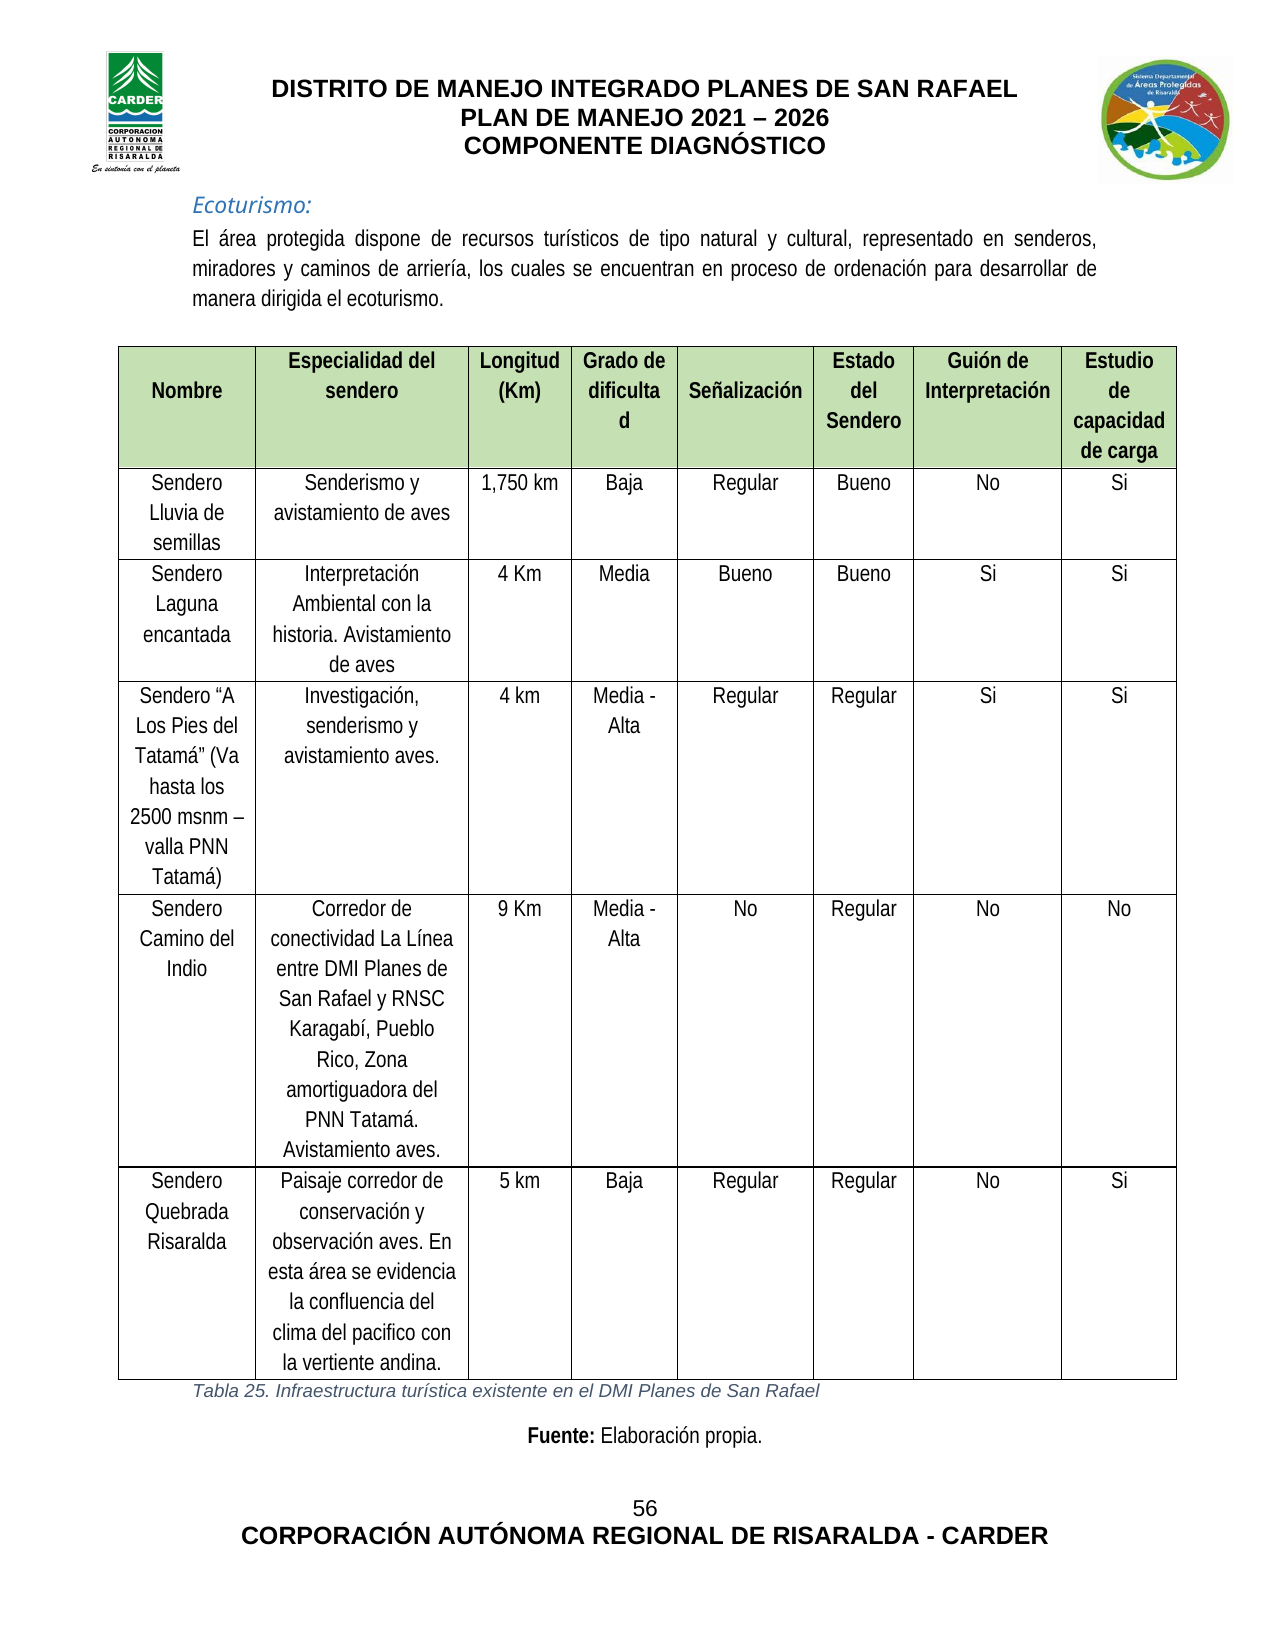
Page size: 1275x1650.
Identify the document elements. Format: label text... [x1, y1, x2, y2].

table_header Señalización [678, 347, 813, 467]
table_header Estado del Sendero [814, 347, 913, 467]
table_cell Regular [814, 682, 913, 893]
table_cell Sendero Lluvia de semillas [119, 469, 255, 559]
table_cell Media - Alta [572, 895, 677, 1166]
text El área protegida dispone de recursos turísticos de tipo natural y cultural, representado en senderos, miradores y caminos de arriería, los cuales se encuentran en proceso de ordenación para desarrollar de manera dirigida el ecoturismo. [192, 225, 1098, 311]
table_cell Media - Alta [572, 682, 677, 893]
table_cell Sendero Quebrada Risaralda [119, 1168, 255, 1379]
table_cell Bueno [678, 560, 813, 681]
table_cell Si [1062, 560, 1176, 681]
table_cell Regular [678, 1168, 813, 1379]
table_cell Sendero Laguna encantada [119, 560, 255, 681]
table_header Estudio de capacidad de carga [1062, 347, 1176, 467]
table_cell 4 km [469, 682, 571, 893]
table_cell Interpretación Ambiental con la historia. Avistamiento de aves [256, 560, 468, 681]
table_cell Si [1062, 682, 1176, 893]
table_cell Regular [678, 469, 813, 559]
table_cell 9 Km [469, 895, 571, 1166]
picture [86, 44, 186, 183]
table_header Longitud (Km) [469, 347, 571, 467]
picture [1097, 56, 1234, 185]
table_cell Regular [678, 682, 813, 893]
table_cell Bueno [814, 469, 913, 559]
table_cell 5 km [469, 1168, 571, 1379]
table_cell Sendero Camino del Indio [119, 895, 255, 1166]
table_cell No [914, 1168, 1061, 1379]
table_cell No [914, 469, 1061, 559]
table_cell Investigación, senderismo y avistamiento aves. [256, 682, 468, 893]
text Tabla 25. Infraestructura turística existente en el DMI Planes de San Rafael [192, 1380, 1098, 1401]
table_header Nombre [119, 347, 255, 467]
table_cell Senderismo y avistamiento de aves [256, 469, 468, 559]
table_cell Si [914, 682, 1061, 893]
table_cell Baja [572, 1168, 677, 1379]
table_cell Si [914, 560, 1061, 681]
table_cell Regular [814, 1168, 913, 1379]
table_cell Si [1062, 1168, 1176, 1379]
table_cell Paisaje corredor de conservación y observación aves. En esta área se evidencia la confluencia del clima del pacifico con la vertiente andina. [256, 1168, 468, 1379]
table_cell No [1062, 895, 1176, 1166]
table_header Especialidad del sendero [256, 347, 468, 467]
table_cell Regular [814, 895, 913, 1166]
table_cell No [914, 895, 1061, 1166]
table_cell Corredor de conectividad La Línea entre DMI Planes de San Rafael y RNSC Karagabí, Pueblo Rico, Zona amortiguadora del PNN Tatamá. Avistamiento aves. [256, 895, 468, 1166]
table_header Grado de dificultad [572, 347, 677, 467]
table_header Guión de Interpretación [914, 347, 1061, 467]
table_cell 1,750 km [469, 469, 571, 559]
table_cell Bueno [814, 560, 913, 681]
text Fuente: Elaboración propia. [192, 1422, 1098, 1449]
table_cell Si [1062, 469, 1176, 559]
subtitle Ecoturismo: [192, 189, 1098, 220]
table_cell 4 Km [469, 560, 571, 681]
table_cell Media [572, 560, 677, 681]
table_cell Sendero “A Los Pies del Tatamá” (Va hasta los 2500 msnm – valla PNN Tatamá) [119, 682, 255, 893]
table_cell No [678, 895, 813, 1166]
table_cell Baja [572, 469, 677, 559]
